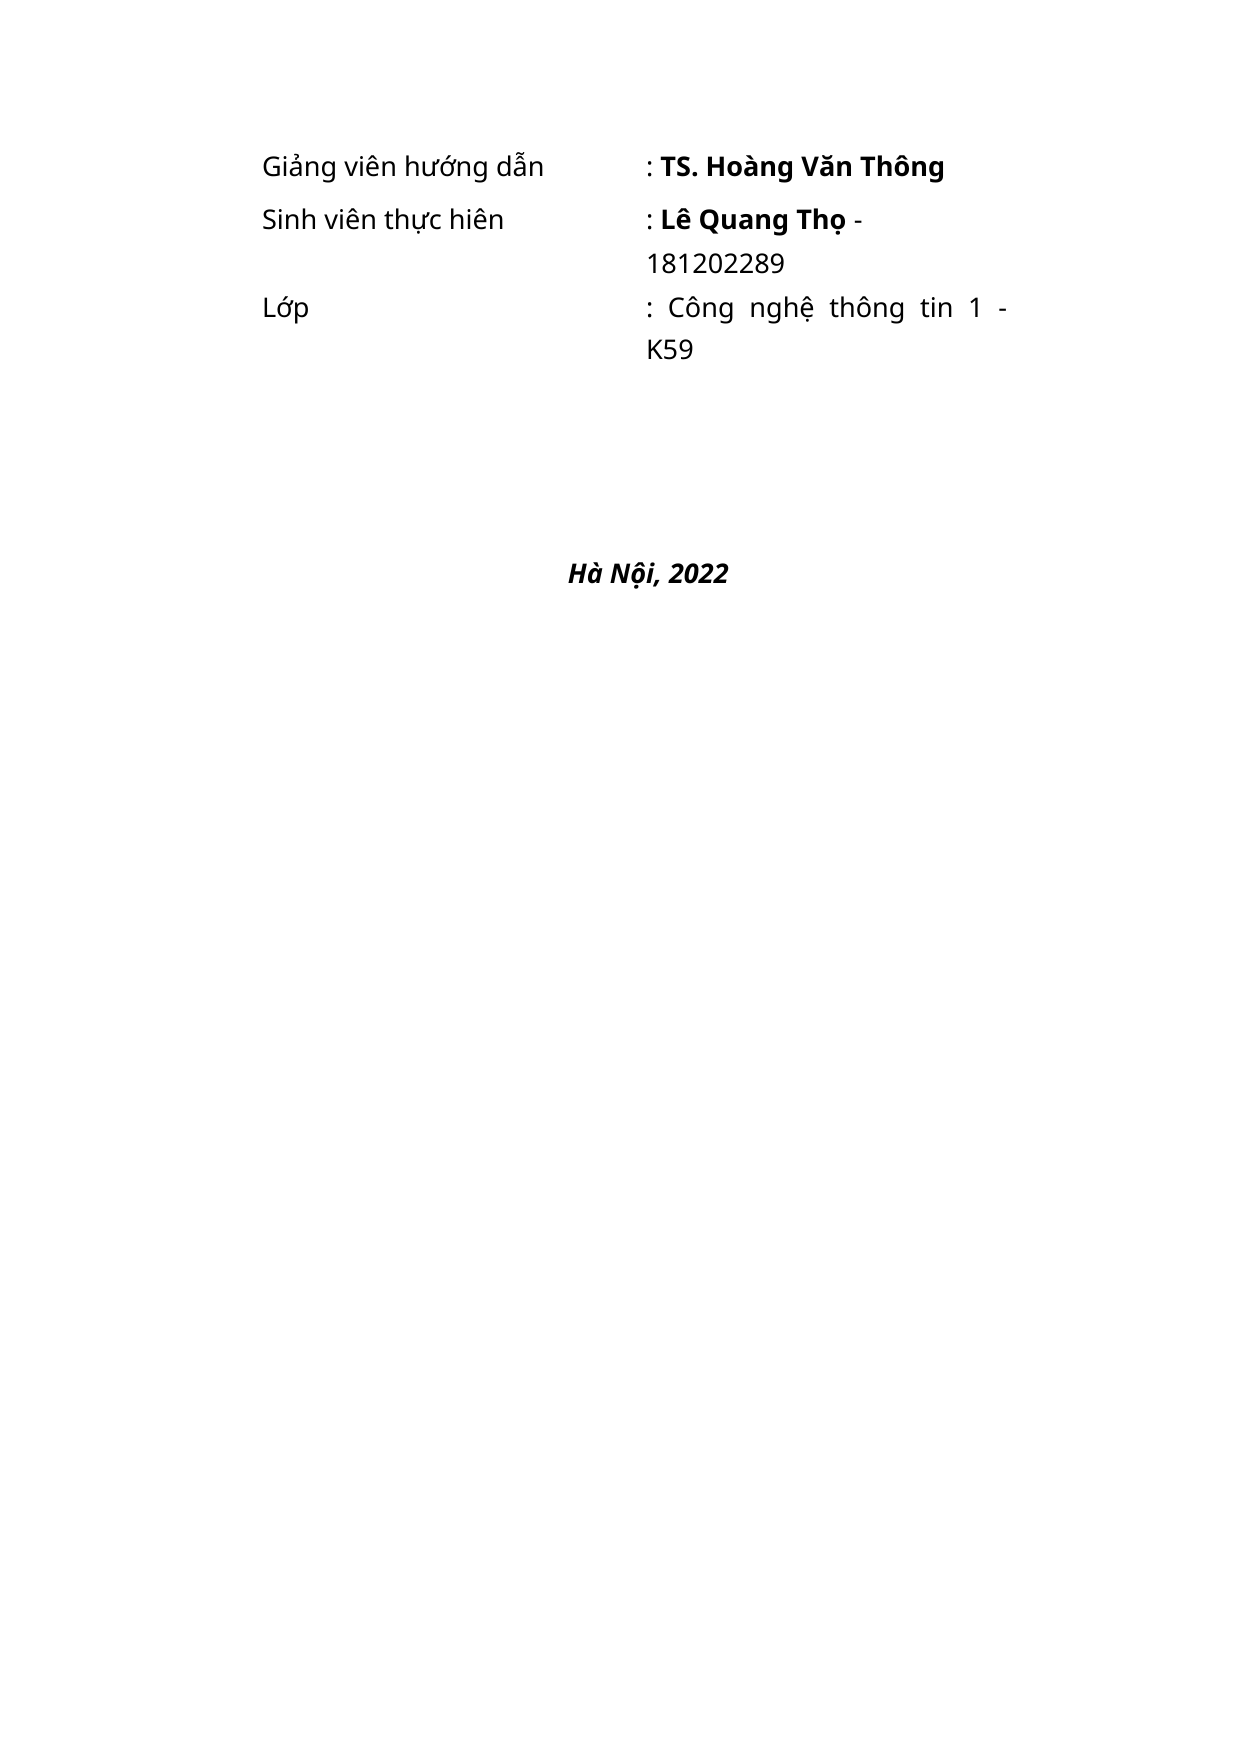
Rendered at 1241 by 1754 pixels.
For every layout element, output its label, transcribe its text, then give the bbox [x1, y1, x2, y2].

table_cell : Lê Quang Thọ - 181202289 [635, 201, 1018, 288]
table_header Giảng viên hướng dẫn [251, 148, 634, 201]
table_cell Lớp [251, 288, 634, 372]
table_header : TS. Hoàng Văn Thông [635, 148, 1018, 201]
text Hà Nội, 2022 [177, 554, 1122, 591]
table_cell Sinh viên thực hiên [251, 201, 634, 288]
table_cell : Công nghệ thông tin 1 - K59 [635, 288, 1018, 372]
